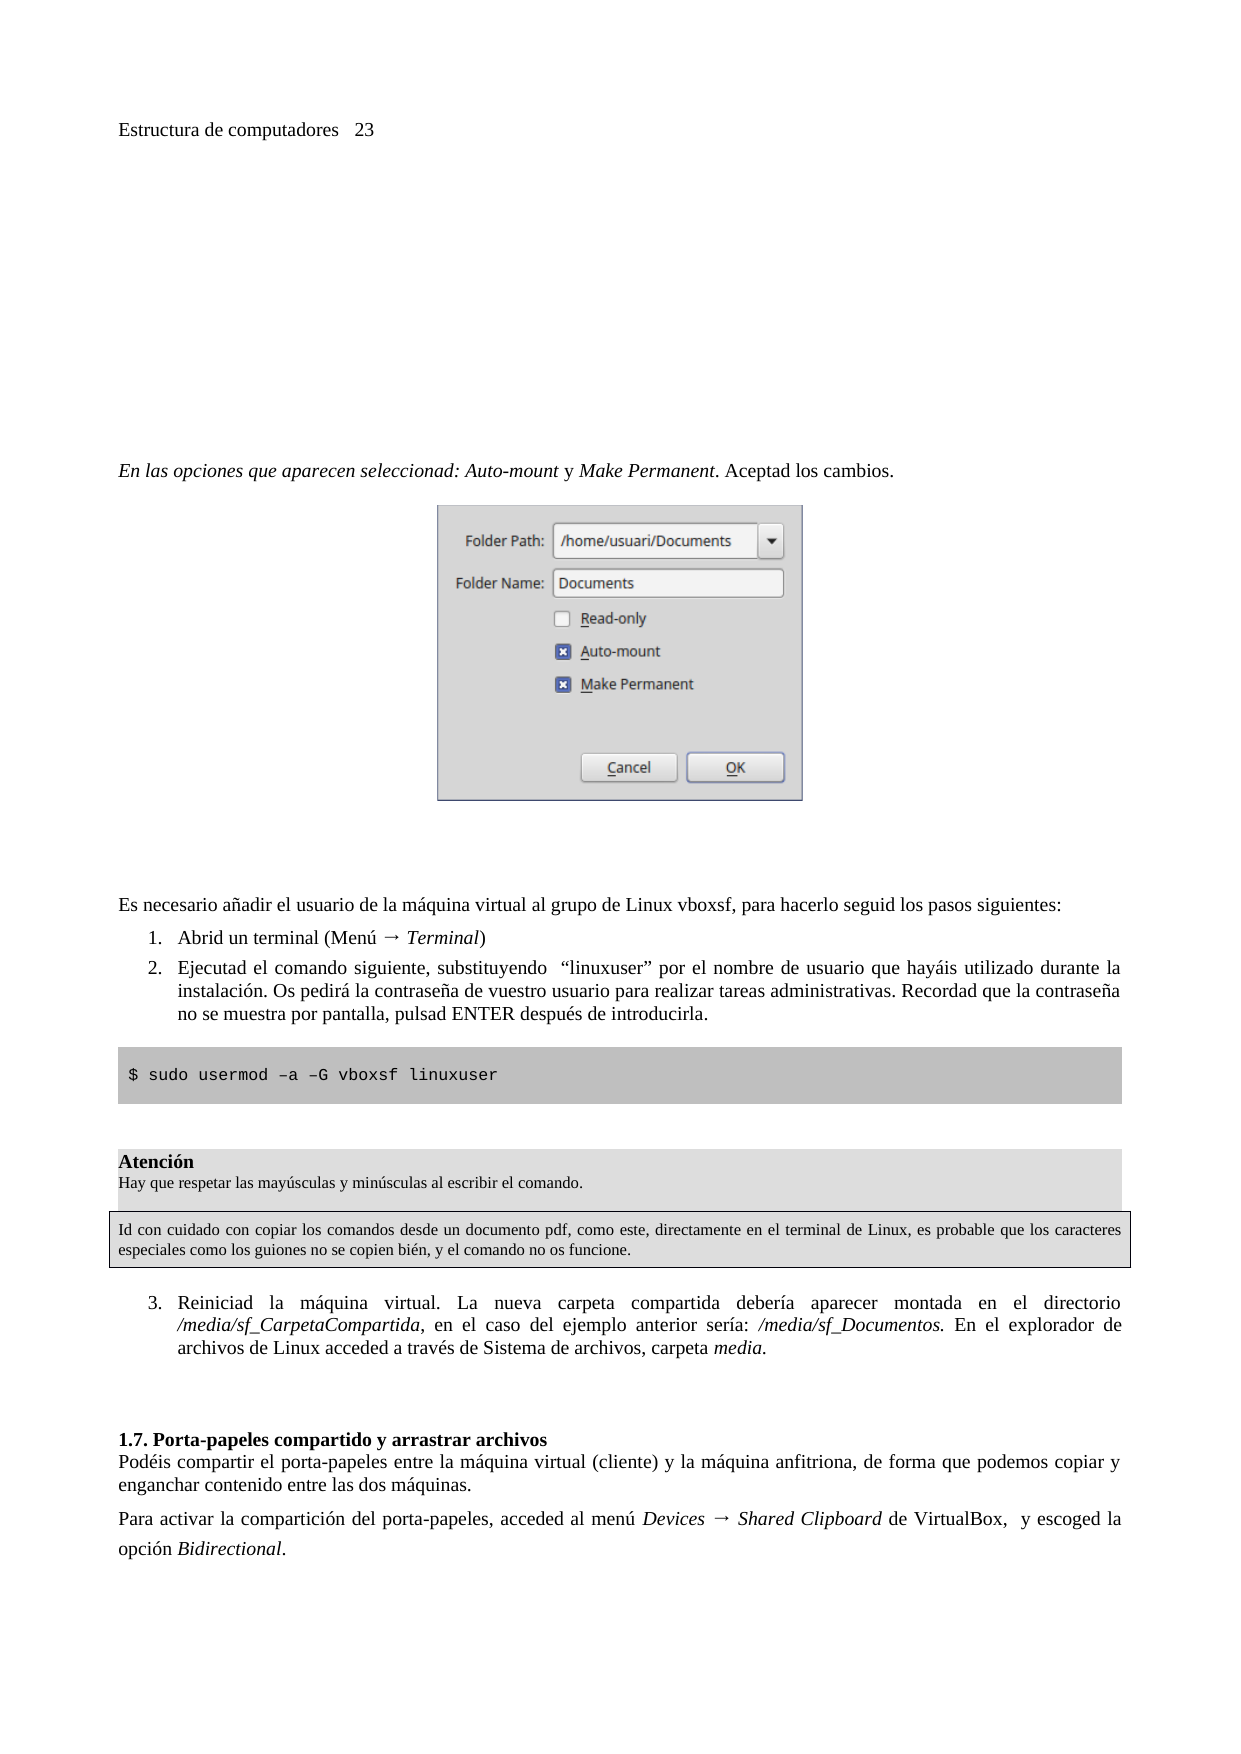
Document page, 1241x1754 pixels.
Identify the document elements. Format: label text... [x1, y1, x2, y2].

text Para activar la compartición del porta-papeles, acceded al menú Devices → Shared Clipboard de VirtualBox, y escoged la opción Bidirectional. [118, 1496, 1122, 1559]
subtitle 1.7. Porta-papeles compartido y arrastrar archivos [118, 1427, 1122, 1450]
text $ sudo usermod –a –G vboxsf linuxuser [118, 1066, 1122, 1085]
list Ejecutad el comando siguiente, substituyendo “linuxuser” por el nombre de usuario que hayáis utilizado durante la instalación. Os pedirá la contraseña de vuestro usuario para realizar tareas administrativas. Recordad que la contraseña no se muestra por pantalla, pulsad ENTER después de introducirla. [148, 956, 1122, 1024]
list Reiniciad la máquina virtual. La nueva carpeta compartida debería aparecer montada en el directorio /media/sf_CarpetaCompartida, en el caso del ejemplo anterior sería: /media/sf_Documentos. En el explorador de archivos de Linux acceded a través de Sistema de archivos, carpeta media. [148, 1291, 1122, 1359]
list Abrid un terminal (Menú → Terminal) [148, 916, 1122, 956]
text Hay que respetar las mayúsculas y minúsculas al escribir el comando. [118, 1172, 1122, 1192]
text Atención [118, 1149, 1122, 1172]
text Es necesario añadir el usuario de la máquina virtual al grupo de Linux vboxsf, para hacerlo seguid los pasos siguientes: [118, 893, 1122, 916]
text Podéis compartir el porta-papeles entre la máquina virtual (cliente) y la máquina anfitriona, de forma que podemos copiar y enganchar contenido entre las dos máquinas. [118, 1450, 1122, 1496]
picture [437, 505, 803, 801]
text Id con cuidado con copiar los comandos desde un documento pdf, como este, directamente en el terminal de Linux, es probable que los caracteres especiales como los guiones no se copien bién, y el comando no os funcione. [110, 1212, 1130, 1267]
text En las opciones que aparecen seleccionad: Auto-mount y Make Permanent. Aceptad los cambios. [118, 459, 1122, 482]
